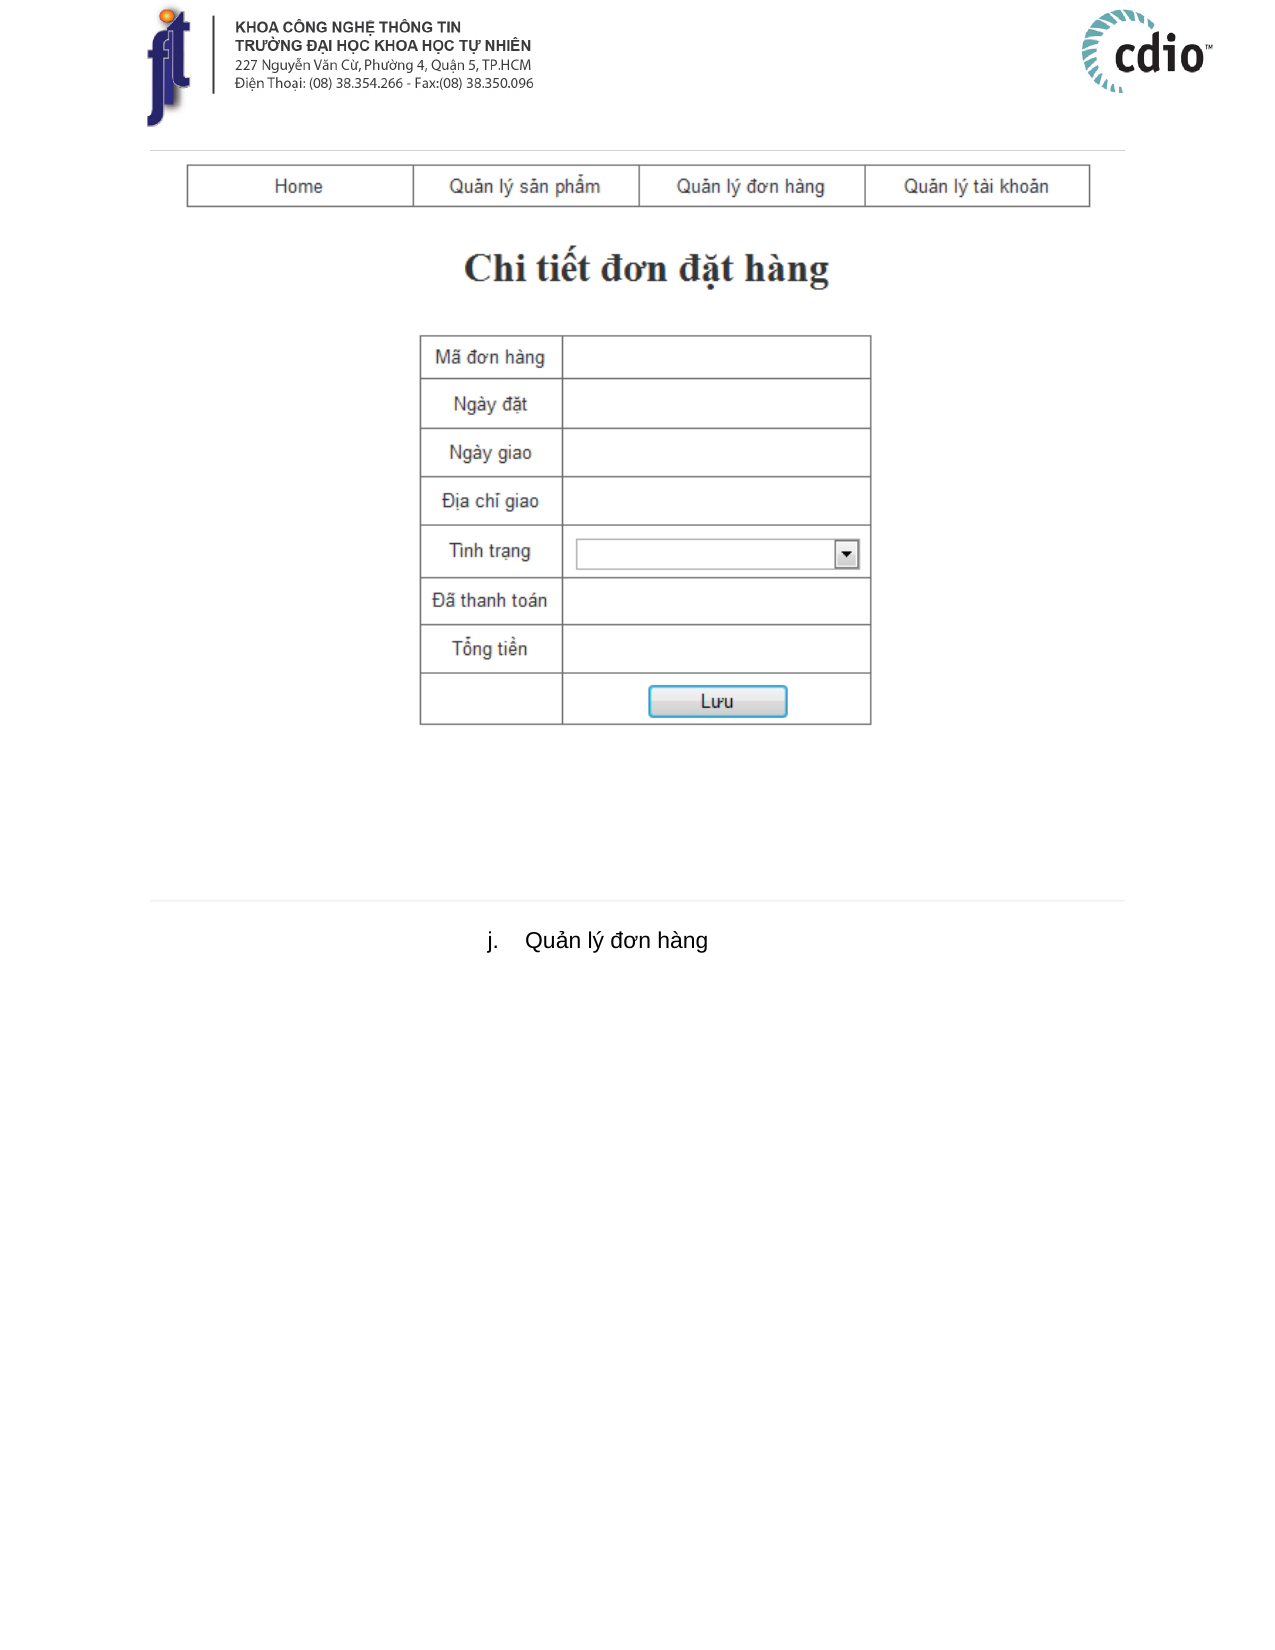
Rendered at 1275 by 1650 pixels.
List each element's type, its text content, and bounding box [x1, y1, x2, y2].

picture [125, 0, 1224, 149]
list Quản lý đơn hàng [487, 927, 1125, 953]
picture [150, 150, 1125, 903]
